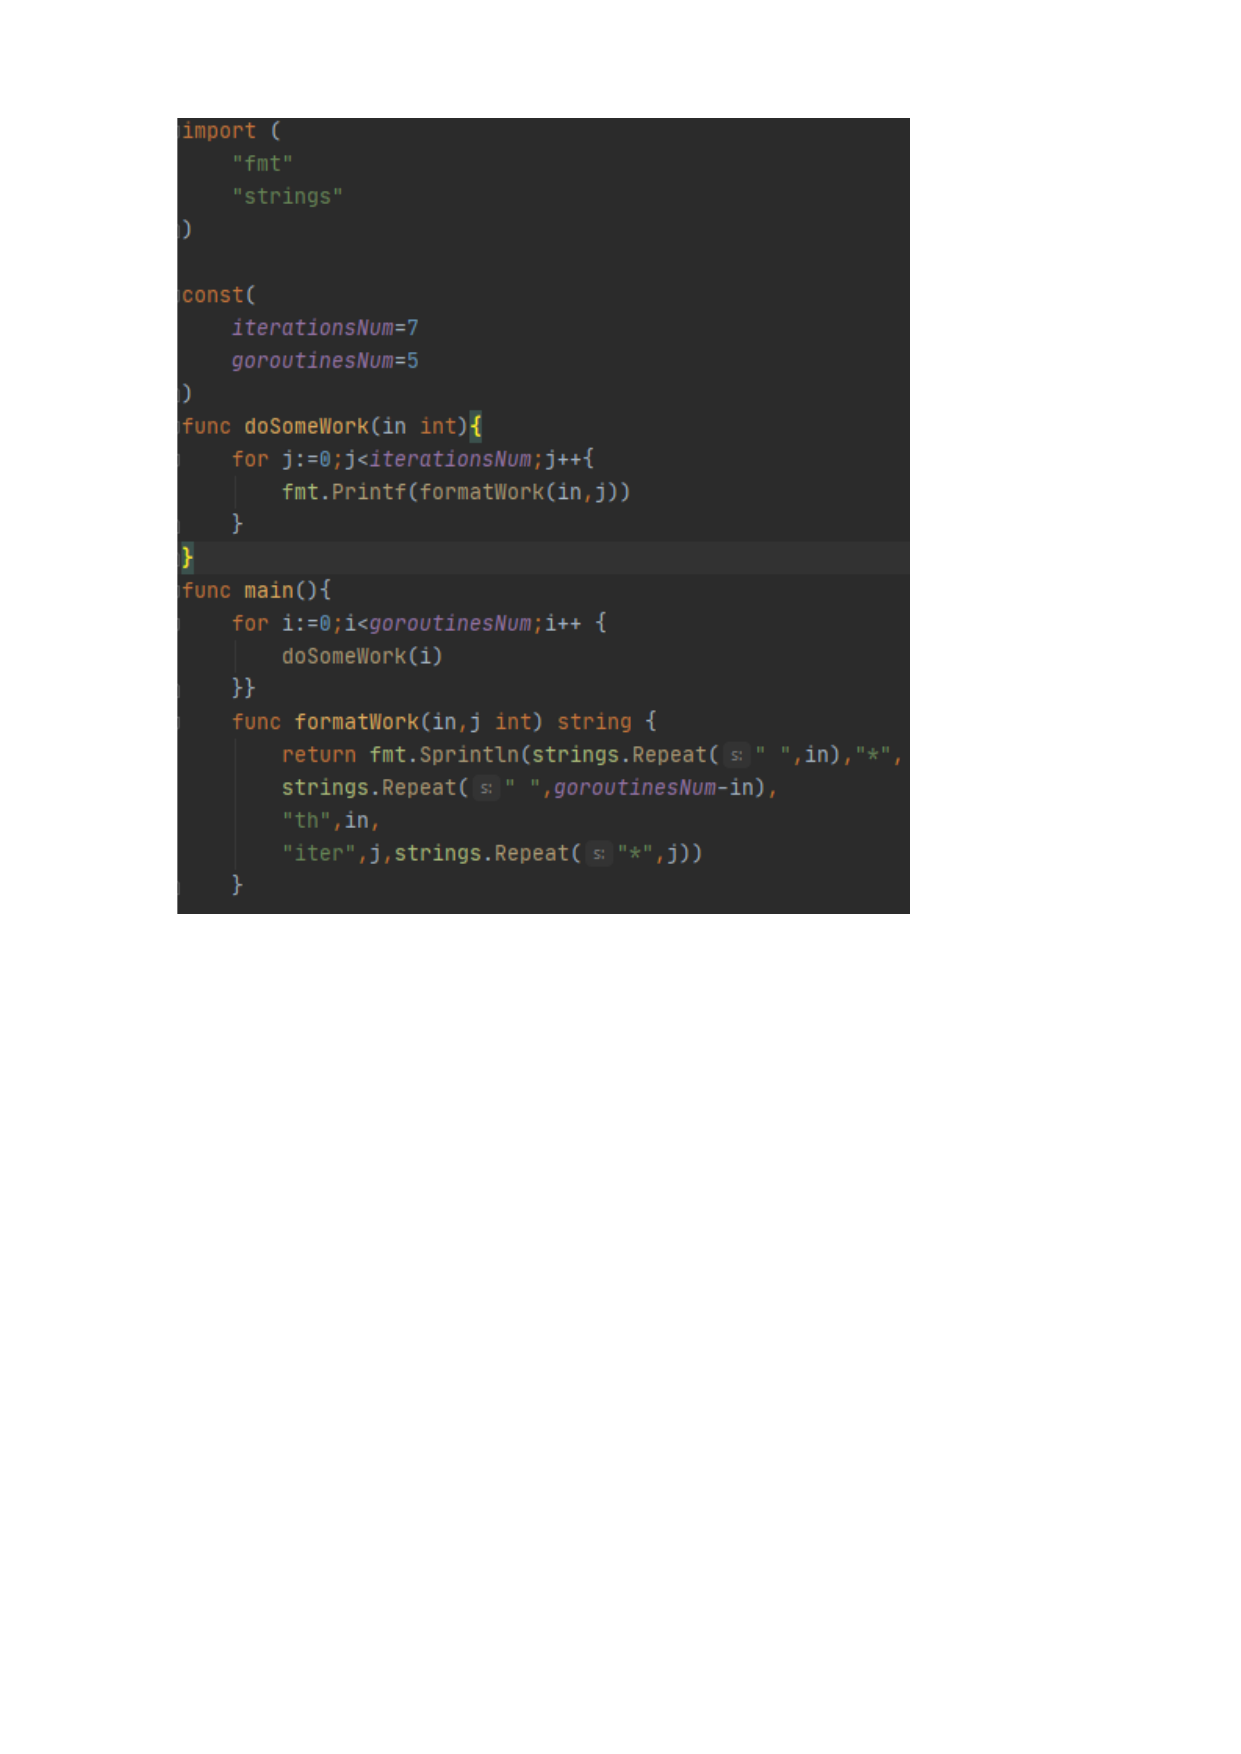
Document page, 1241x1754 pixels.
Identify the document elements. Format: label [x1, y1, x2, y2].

picture [177, 118, 910, 914]
